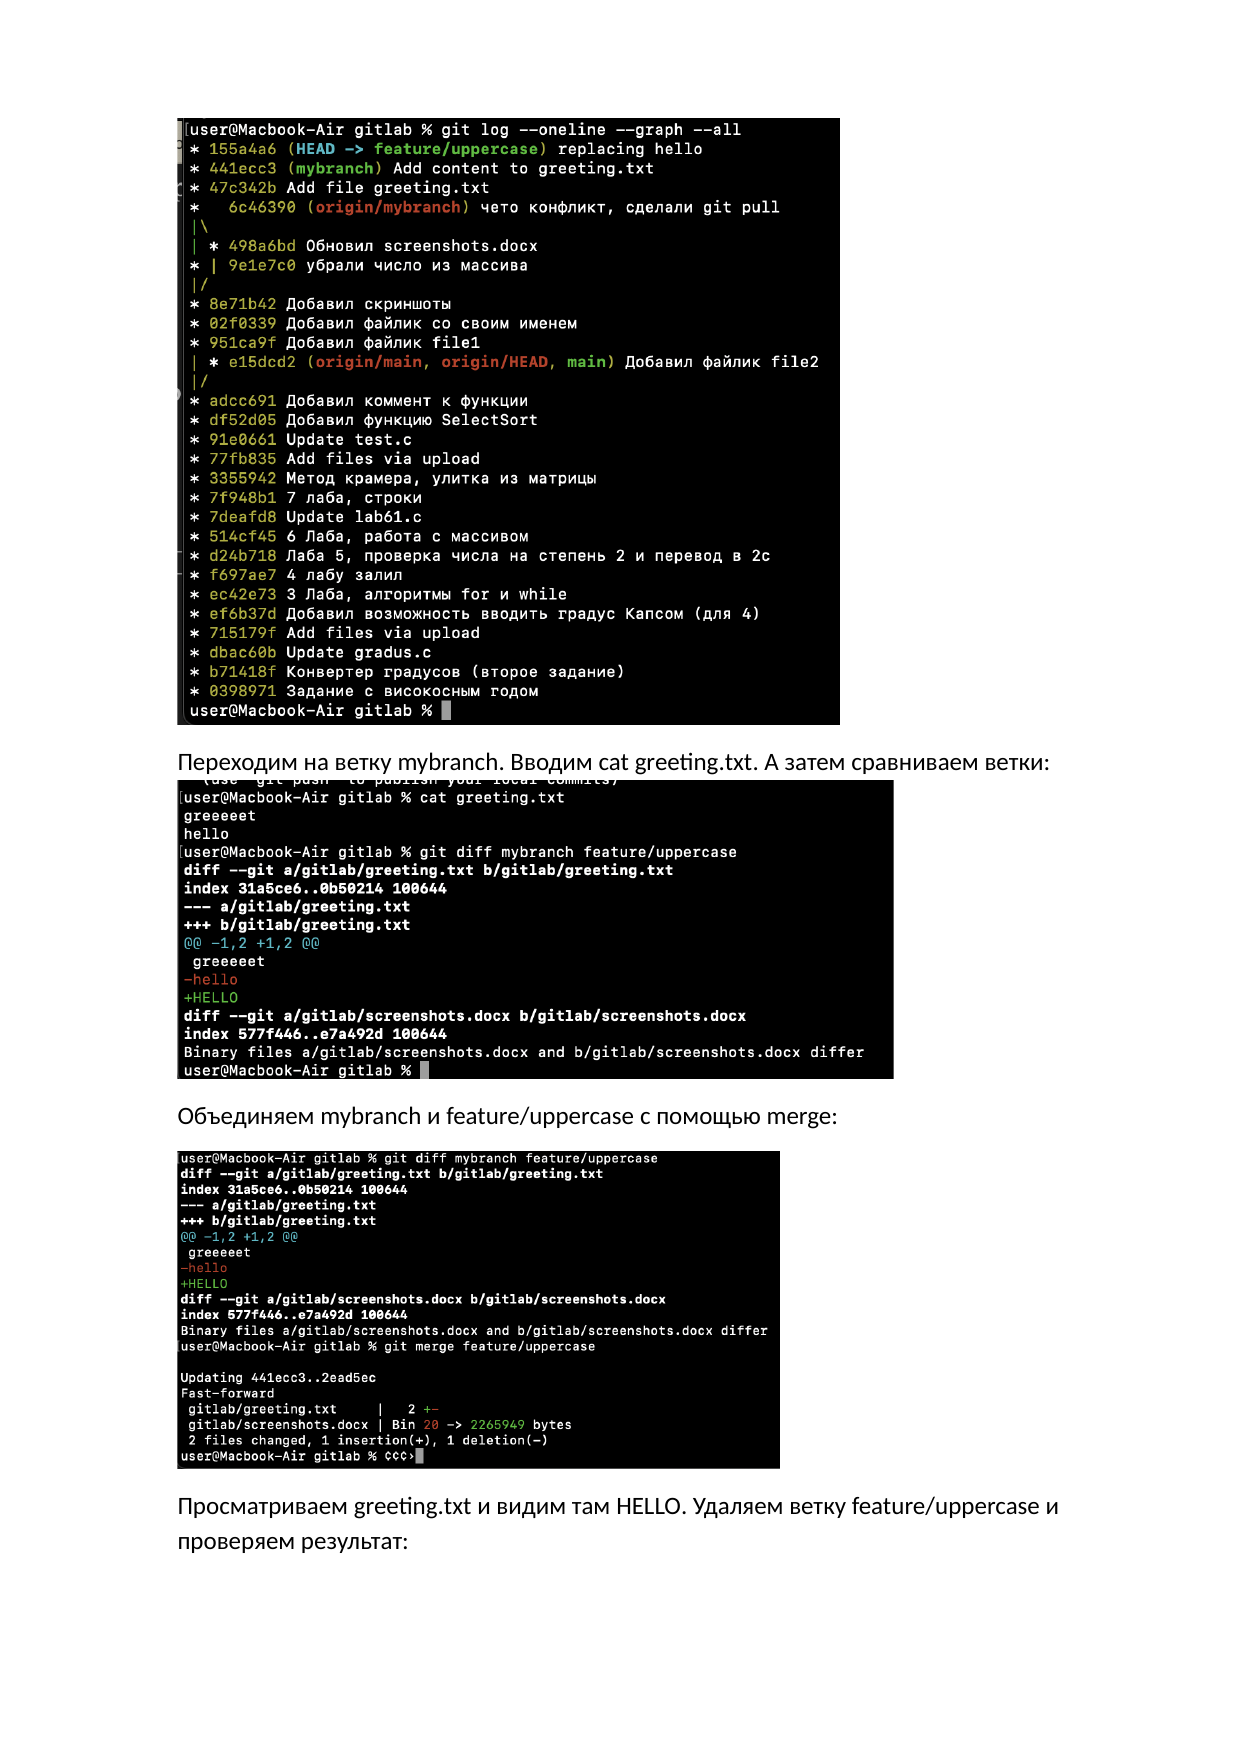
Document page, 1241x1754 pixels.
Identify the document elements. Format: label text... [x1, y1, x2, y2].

text Просматриваем greeting.txt и видим там HELLO. Удаляем ветку feature/uppercase и проверяем результат: [177, 1490, 1152, 1556]
picture [177, 1151, 780, 1469]
picture [177, 780, 894, 1079]
picture [177, 118, 840, 725]
text Объединяем mybranch и feature/uppercase с помощью merge: [177, 1100, 1152, 1130]
